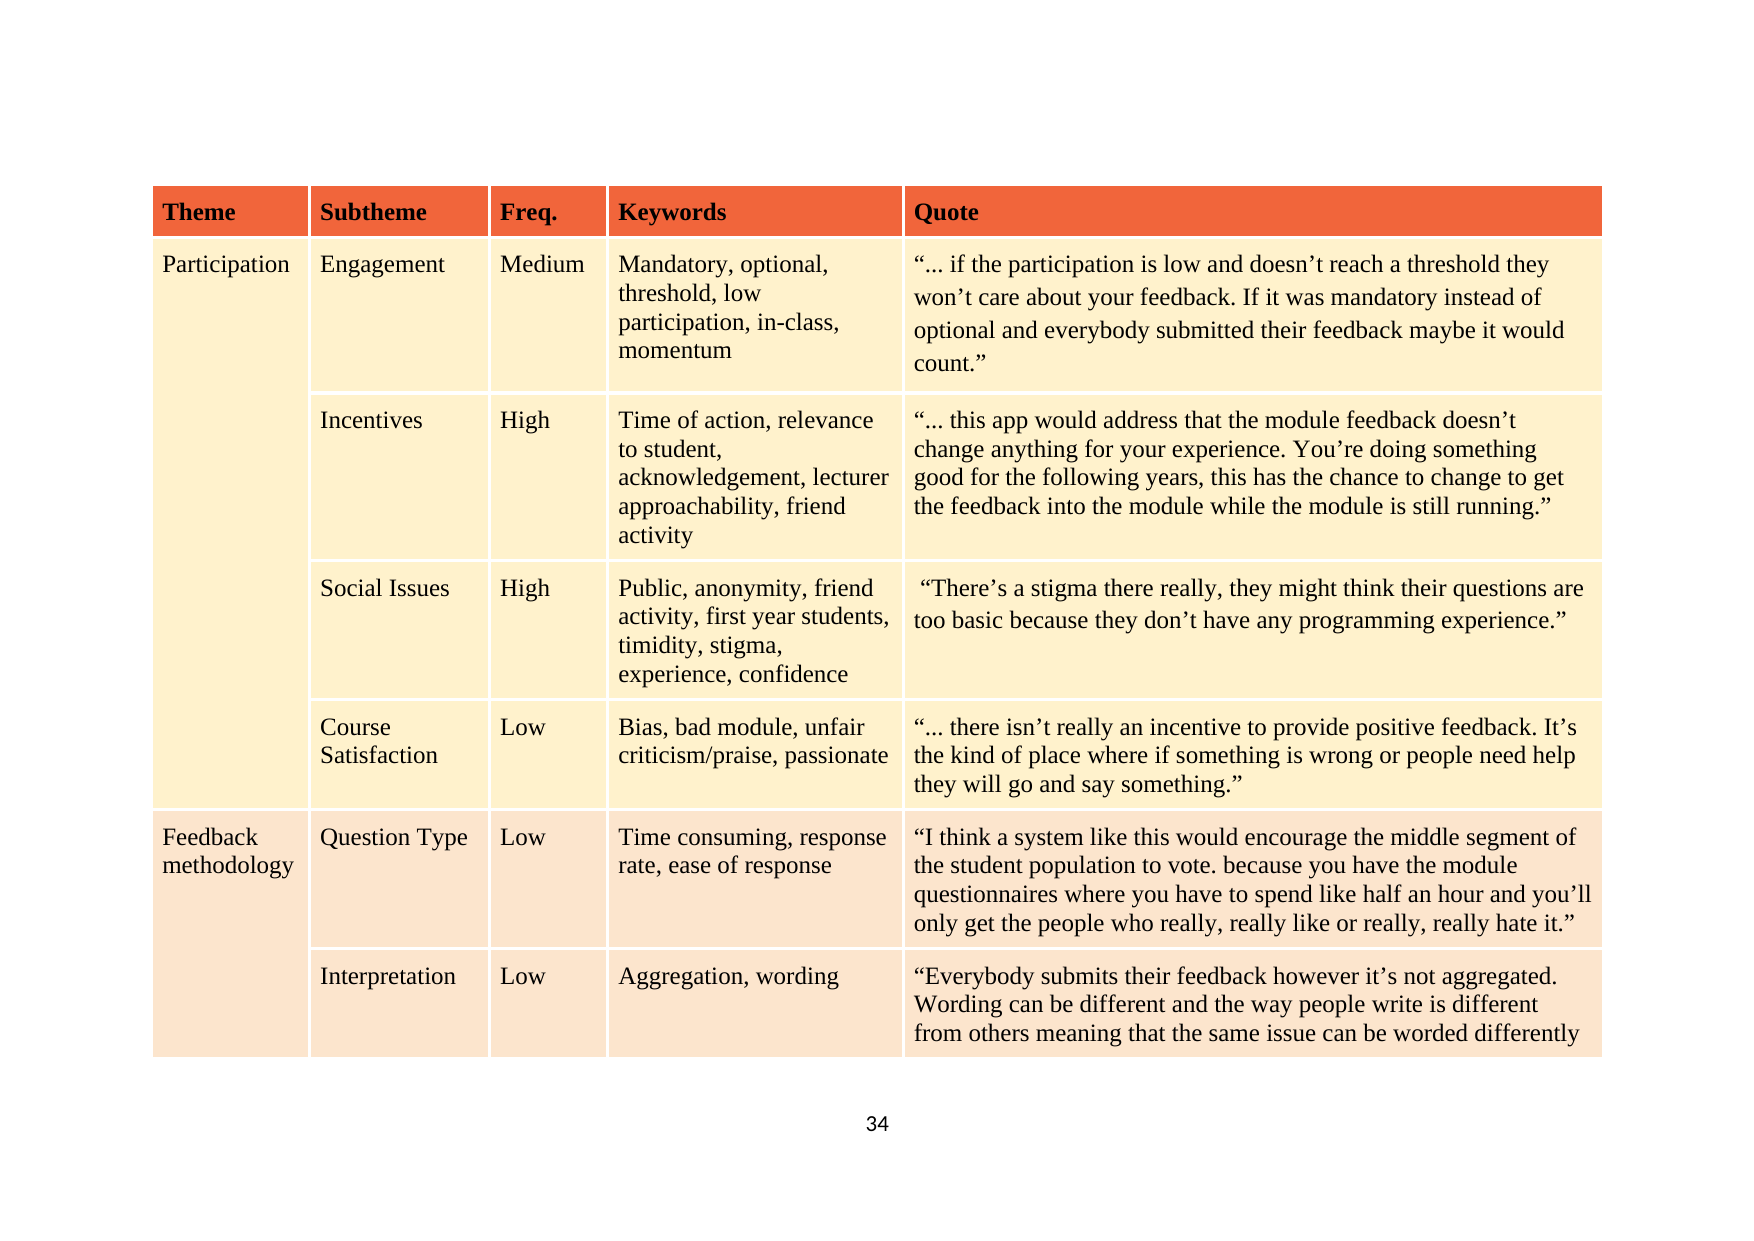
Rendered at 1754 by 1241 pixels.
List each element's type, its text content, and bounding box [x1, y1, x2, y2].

table_cell Low [491, 701, 606, 808]
table_header Freq. [491, 186, 606, 236]
table_cell “There’s a stigma there really, they might think their questions are too basic because they don’t have any programming experience.” [905, 562, 1602, 698]
table_cell Course Satisfaction [311, 701, 488, 808]
table_cell Time of action, relevance to student, acknowledgement, lecturer approachability, friend activity [609, 395, 902, 559]
table_cell Participation [153, 239, 308, 808]
table_header Subtheme [311, 186, 488, 236]
table_cell Question Type [311, 811, 488, 947]
table_cell High [491, 562, 606, 698]
table_cell Public, anonymity, friend activity, first year students, timidity, stigma, experience, confidence [609, 562, 902, 698]
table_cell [609, 950, 902, 1057]
table_cell Time consuming, response rate, ease of response [609, 811, 902, 947]
table_cell Bias, bad module, unfair criticism/praise, passionate [609, 701, 902, 808]
table_cell “... there isn’t really an incentive to provide positive feedback. It’s the kind of place where if something is wrong or people need help they will go and say something.” [905, 701, 1602, 808]
table_cell Engagement [311, 239, 488, 391]
table_cell Medium [491, 239, 606, 391]
table_cell High [491, 395, 606, 559]
table_cell “... this app would address that the module feedback doesn’t change anything for your experience. You’re doing something good for the following years, this has the chance to change to get the feedback into the module while the module is still running.” [905, 395, 1602, 559]
table_header Theme [153, 186, 308, 236]
table_cell Low [491, 950, 606, 1057]
table_header Keywords [609, 186, 902, 236]
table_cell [905, 950, 1602, 1057]
table_cell Feedback methodology [153, 811, 308, 1057]
table_cell Low [491, 811, 606, 947]
table_header Quote [905, 186, 1602, 236]
table_cell “... if the participation is low and doesn’t reach a threshold they won’t care about your feedback. If it was mandatory instead of optional and everybody submitted their feedback maybe it would count.” [905, 239, 1602, 391]
table_cell Interpretation [311, 950, 488, 1057]
table_cell Social Issues [311, 562, 488, 698]
table_cell “I think a system like this would encourage the middle segment of the student population to vote. because you have the module questionnaires where you have to spend like half an hour and you’ll only get the people who really, really like or really, really hate it.” [905, 811, 1602, 947]
table_cell Mandatory, optional, threshold, low participation, in-class, momentum [609, 239, 902, 391]
table_cell Incentives [311, 395, 488, 559]
